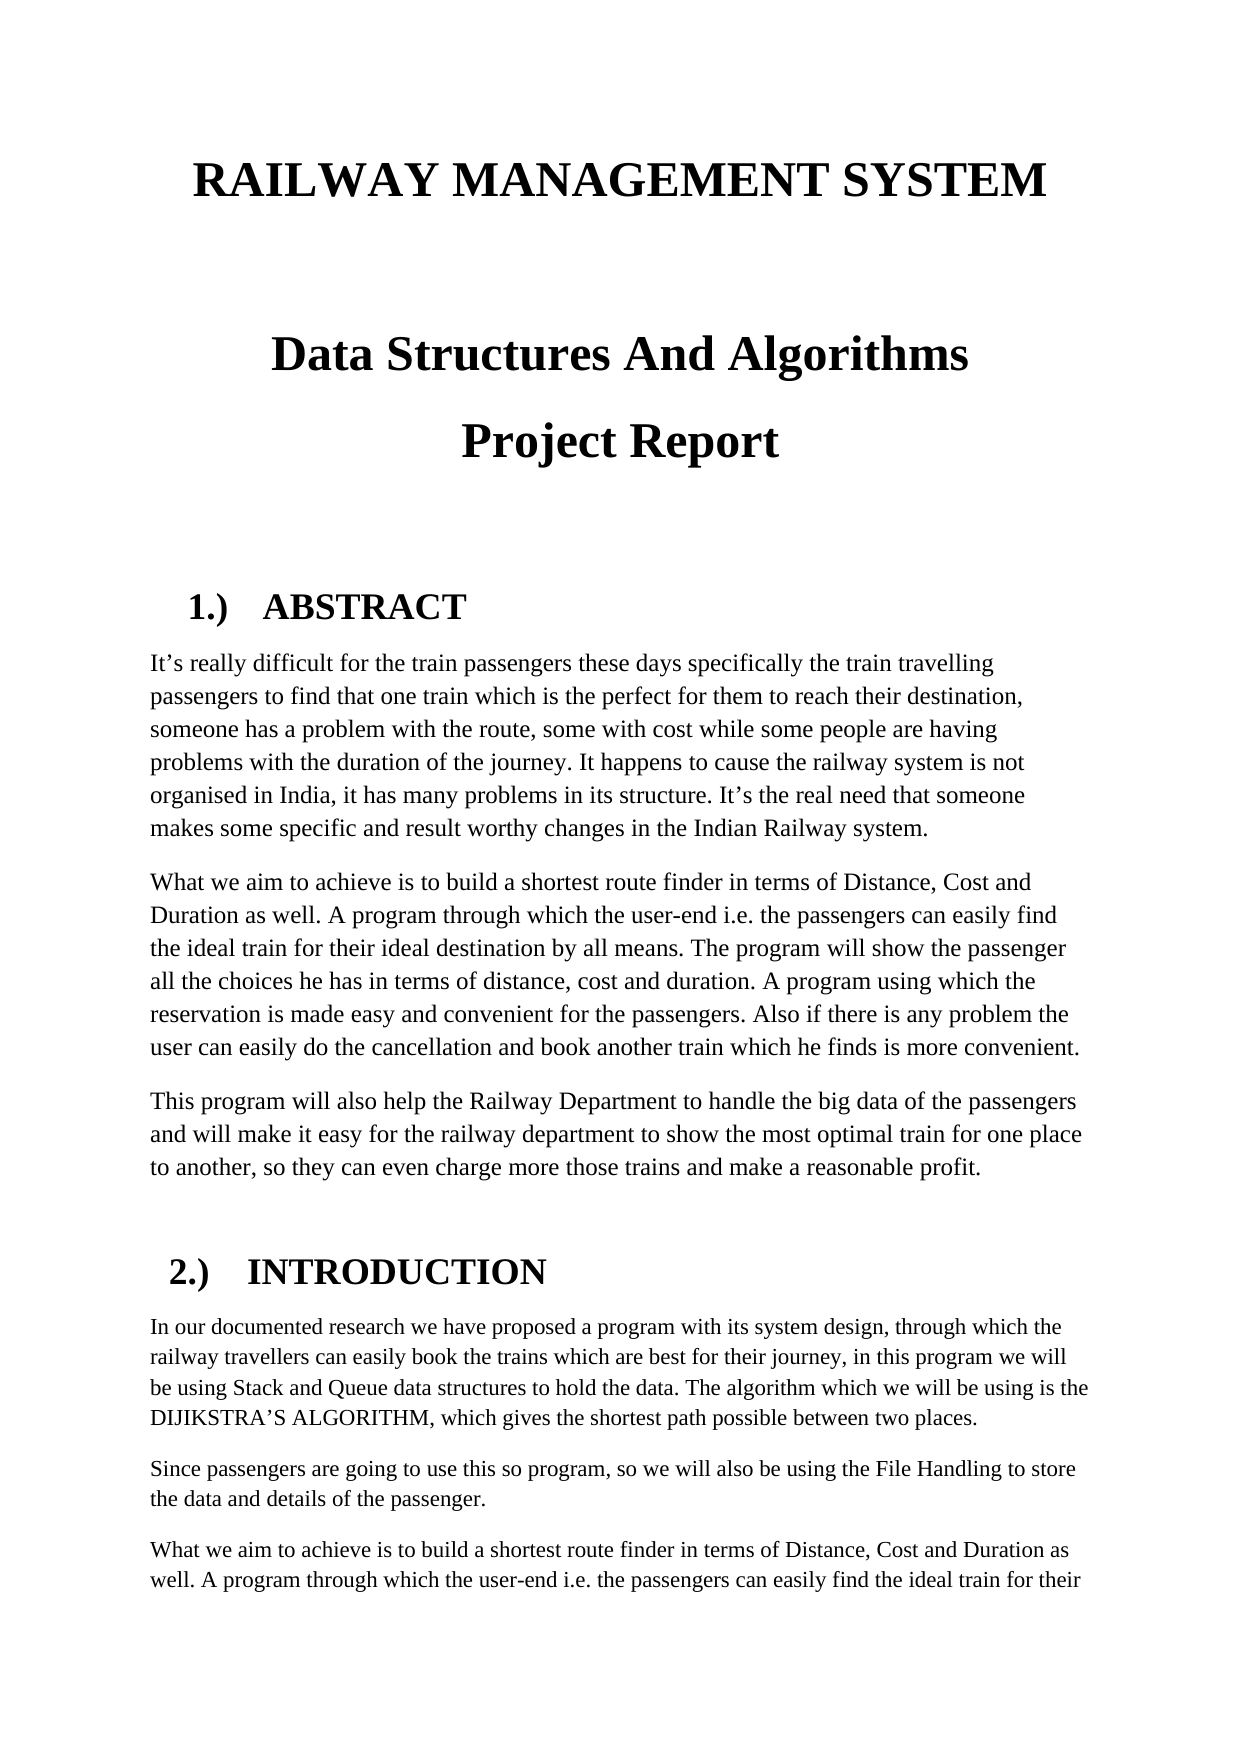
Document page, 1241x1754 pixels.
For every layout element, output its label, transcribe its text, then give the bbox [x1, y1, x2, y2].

text It’s really difficult for the train passengers these days specifically the train travelling passengers to find that one train which is the perfect for them to reach their destination, someone has a problem with the route, some with cost while some people are having problems with the duration of the journey. It happens to cause the railway system is not organised in India, it has many problems in its structure. It’s the real need that someone makes some specific and result worthy changes in the Indian Railway system. [150, 648, 1090, 842]
text Since passengers are going to use this so program, so we will also be using the File Handling to store the data and details of the passenger. [150, 1455, 1090, 1511]
text Data Structures And Algorithms [150, 324, 1090, 381]
text RAILWAY MANAGEMENT SYSTEM [150, 150, 1090, 207]
list ABSTRACT [187, 584, 1090, 627]
text This program will also help the Railway Department to handle the big data of the passengers and will make it easy for the railway department to show the most optimal train for one place to another, so they can even charge more those trains and make a reasonable profit. [150, 1086, 1090, 1181]
text What we aim to achieve is to build a shortest route finder in terms of Distance, Cost and Duration as well. A program through which the user-end i.e. the passengers can easily find the ideal train for their ideal destination by all means. The program will show the passenger all the choices he has in terms of distance, cost and duration. A program using which the reservation is made easy and convenient for the passengers. Also if there is any problem the user can easily do the cancellation and book another train which he finds is more convenient. [150, 867, 1090, 1061]
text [150, 1536, 1090, 1593]
text Project Report [150, 411, 1090, 468]
text 2.) INTRODUCTION [150, 1206, 1090, 1292]
text In our documented research we have proposed a program with its system design, through which the railway travellers can easily book the trains which are best for their journey, in this program we will be using Stack and Queue data structures to hold the data. The algorithm which we will be using is the DIJIKSTRA’S ALGORITHM, which gives the shortest path possible between two places. [150, 1313, 1090, 1430]
